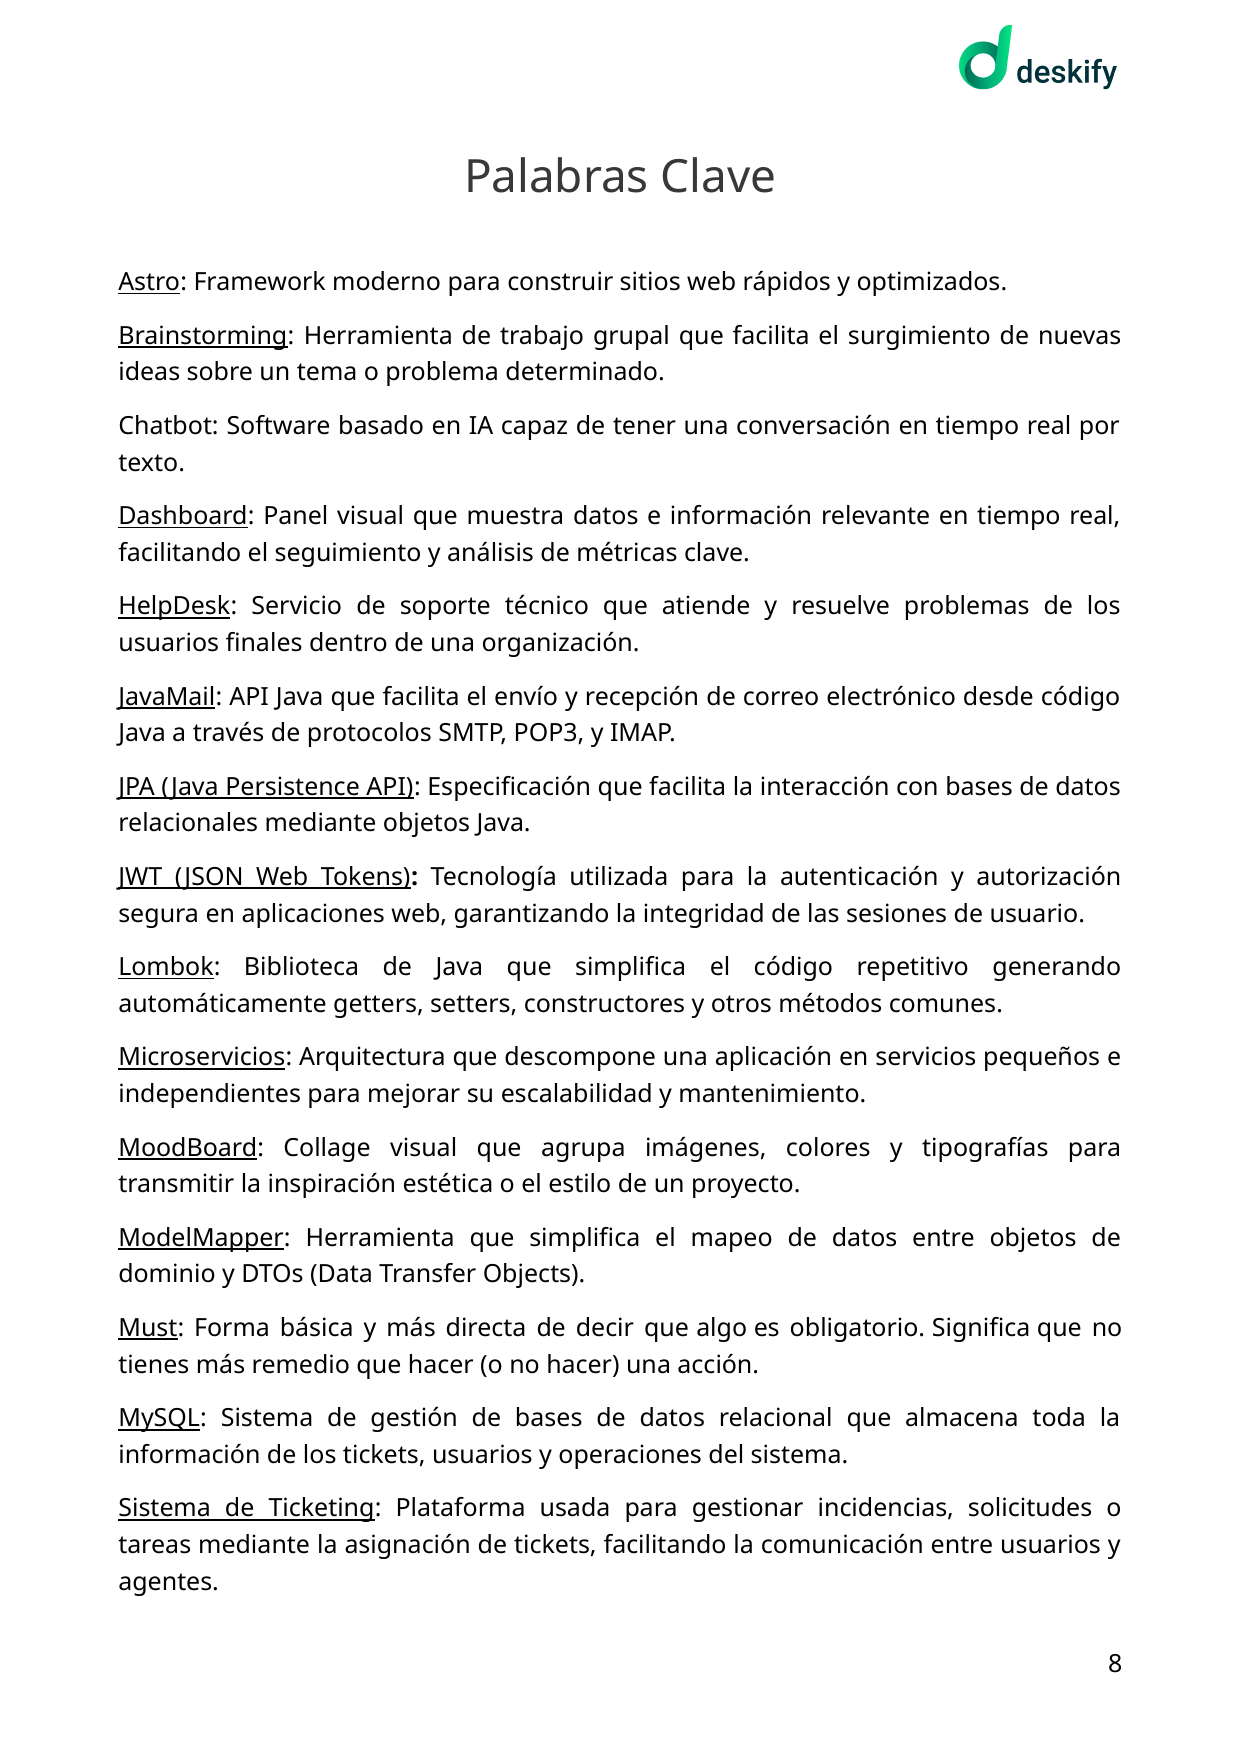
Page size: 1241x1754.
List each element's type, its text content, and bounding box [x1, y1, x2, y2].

text JWT (JSON Web Tokens): Tecnología utilizada para la autenticación y autorización segura en aplicaciones web, garantizando la integridad de las sesiones de usuario. [118, 858, 1122, 929]
text JPA (Java Persistence API): Especificación que facilita la interacción con bases de datos relacionales mediante objetos Java. [118, 768, 1122, 839]
text HelpDesk: Servicio de soporte técnico que atiende y resuelve problemas de los usuarios finales dentro de una organización. [118, 588, 1122, 659]
text Chatbot: Software basado en IA capaz de tener una conversación en tiempo real por texto. [118, 407, 1122, 478]
text Must: Forma básica y más directa de decir que algo es obligatorio. Significa que no tienes más remedio que hacer (o no hacer) una acción. [118, 1309, 1122, 1380]
text Astro: Framework moderno para construir sitios web rápidos y optimizados. [118, 264, 1122, 298]
picture [953, 22, 1127, 92]
text Lombok: Biblioteca de Java que simplifica el código repetitivo generando automáticamente getters, setters, constructores y otros métodos comunes. [118, 949, 1122, 1019]
subtitle Palabras Clave [118, 143, 1122, 206]
text Dashboard: Panel visual que muestra datos e información relevante en tiempo real, facilitando el seguimiento y análisis de métricas clave. [118, 498, 1122, 568]
text JavaMail: API Java que facilita el envío y recepción de correo electrónico desde código Java a través de protocolos SMTP, POP3, y IMAP. [118, 678, 1122, 749]
text MoodBoard: Collage visual que agrupa imágenes, colores y tipografías para transmitir la inspiración estética o el estilo de un proyecto. [118, 1129, 1122, 1200]
text Sistema de Ticketing: Plataforma usada para gestionar incidencias, solicitudes o tareas mediante la asignación de tickets, facilitando la comunicación entre usuarios y agentes. [118, 1490, 1122, 1598]
text MySQL: Sistema de gestión de bases de datos relacional que almacena toda la información de los tickets, usuarios y operaciones del sistema. [118, 1400, 1122, 1471]
text ModelMapper: Herramienta que simplifica el mapeo de datos entre objetos de dominio y DTOs (Data Transfer Objects). [118, 1219, 1122, 1290]
text Brainstorming: Herramienta de trabajo grupal que facilita el surgimiento de nuevas ideas sobre un tema o problema determinado. [118, 317, 1122, 388]
text Microservicios: Arquitectura que descompone una aplicación en servicios pequeños e independientes para mejorar su escalabilidad y mantenimiento. [118, 1039, 1122, 1110]
